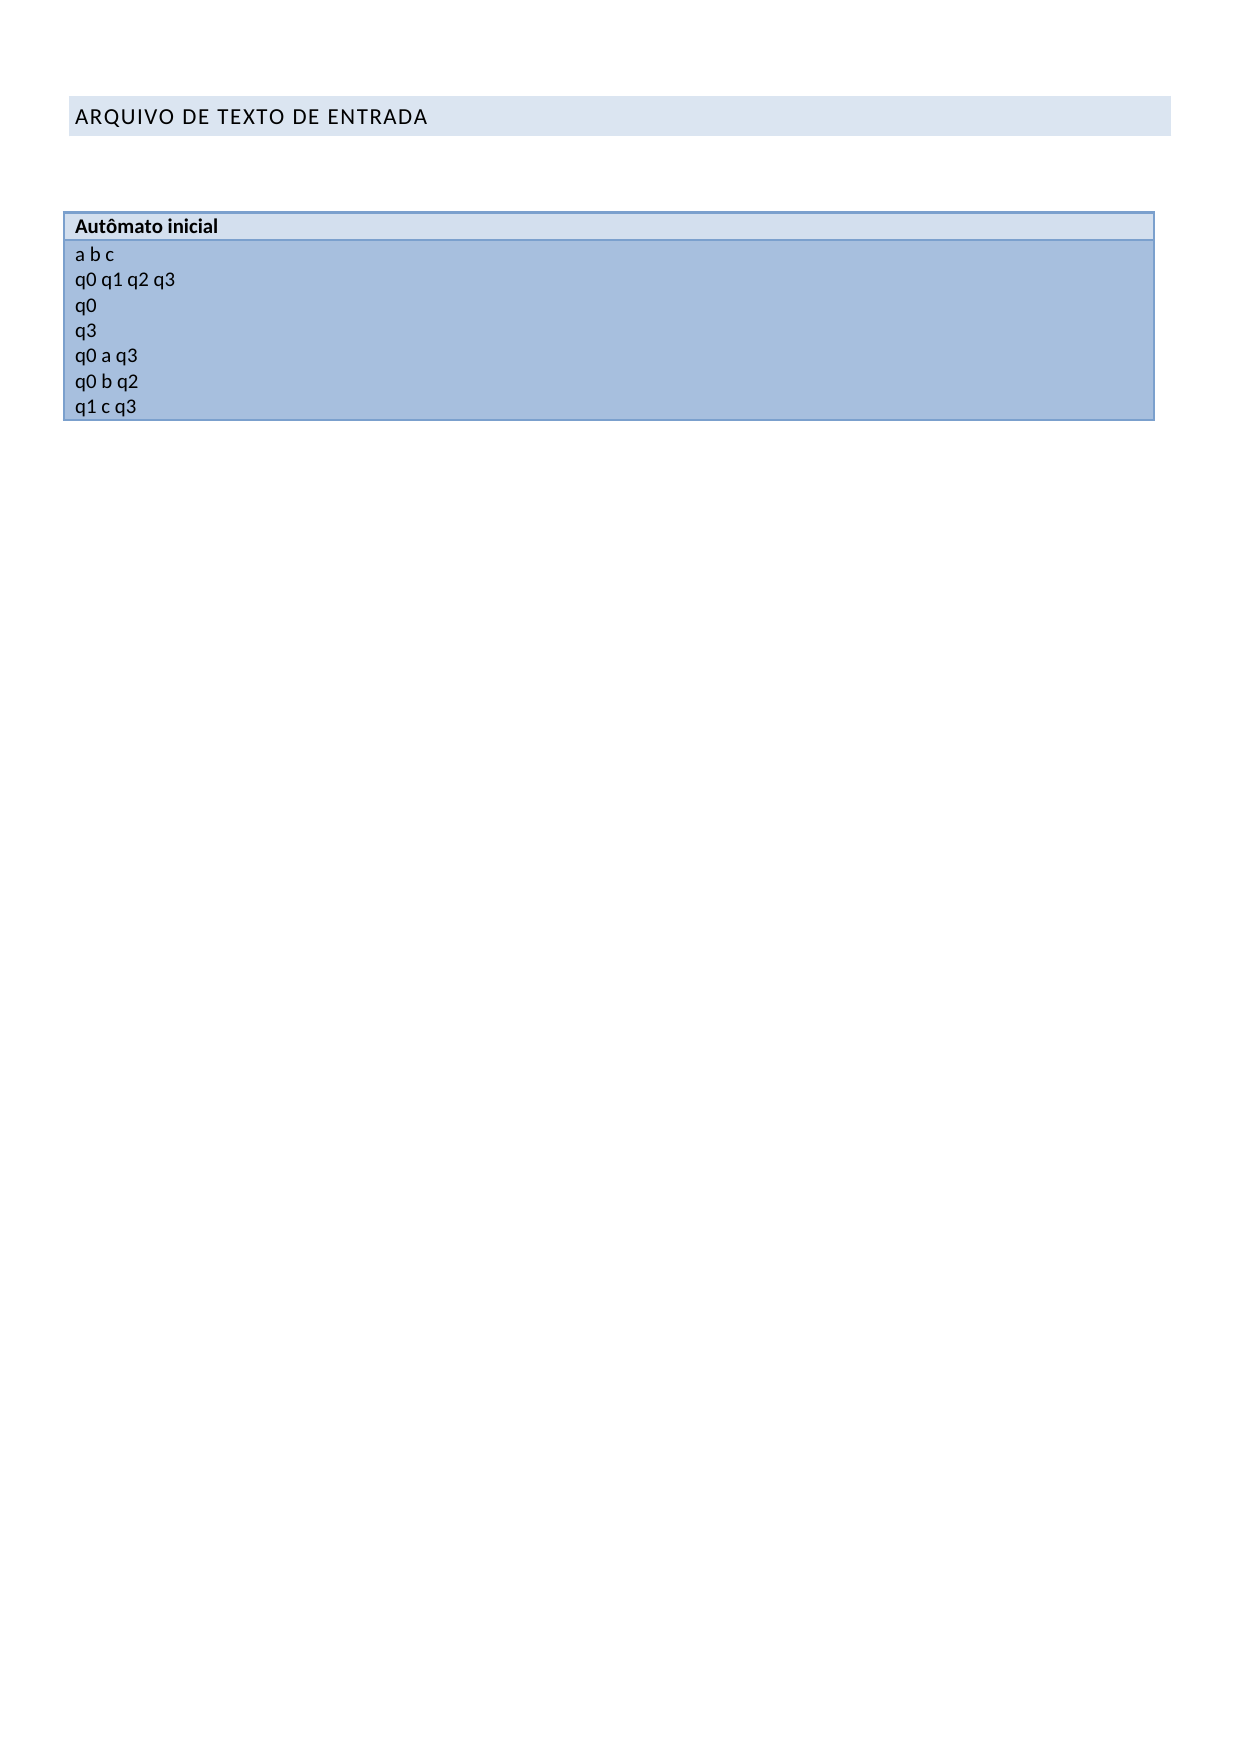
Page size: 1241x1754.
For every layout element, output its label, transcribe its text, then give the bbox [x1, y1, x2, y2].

table_cell a b c q0 q1 q2 q3 q0 q3 q0 a q3 q0 b q2 q1 c q3 [65, 241, 1153, 419]
table_header Autômato inicial [65, 214, 1153, 239]
subtitle Arquivo de texto de entrada [75, 102, 1165, 130]
